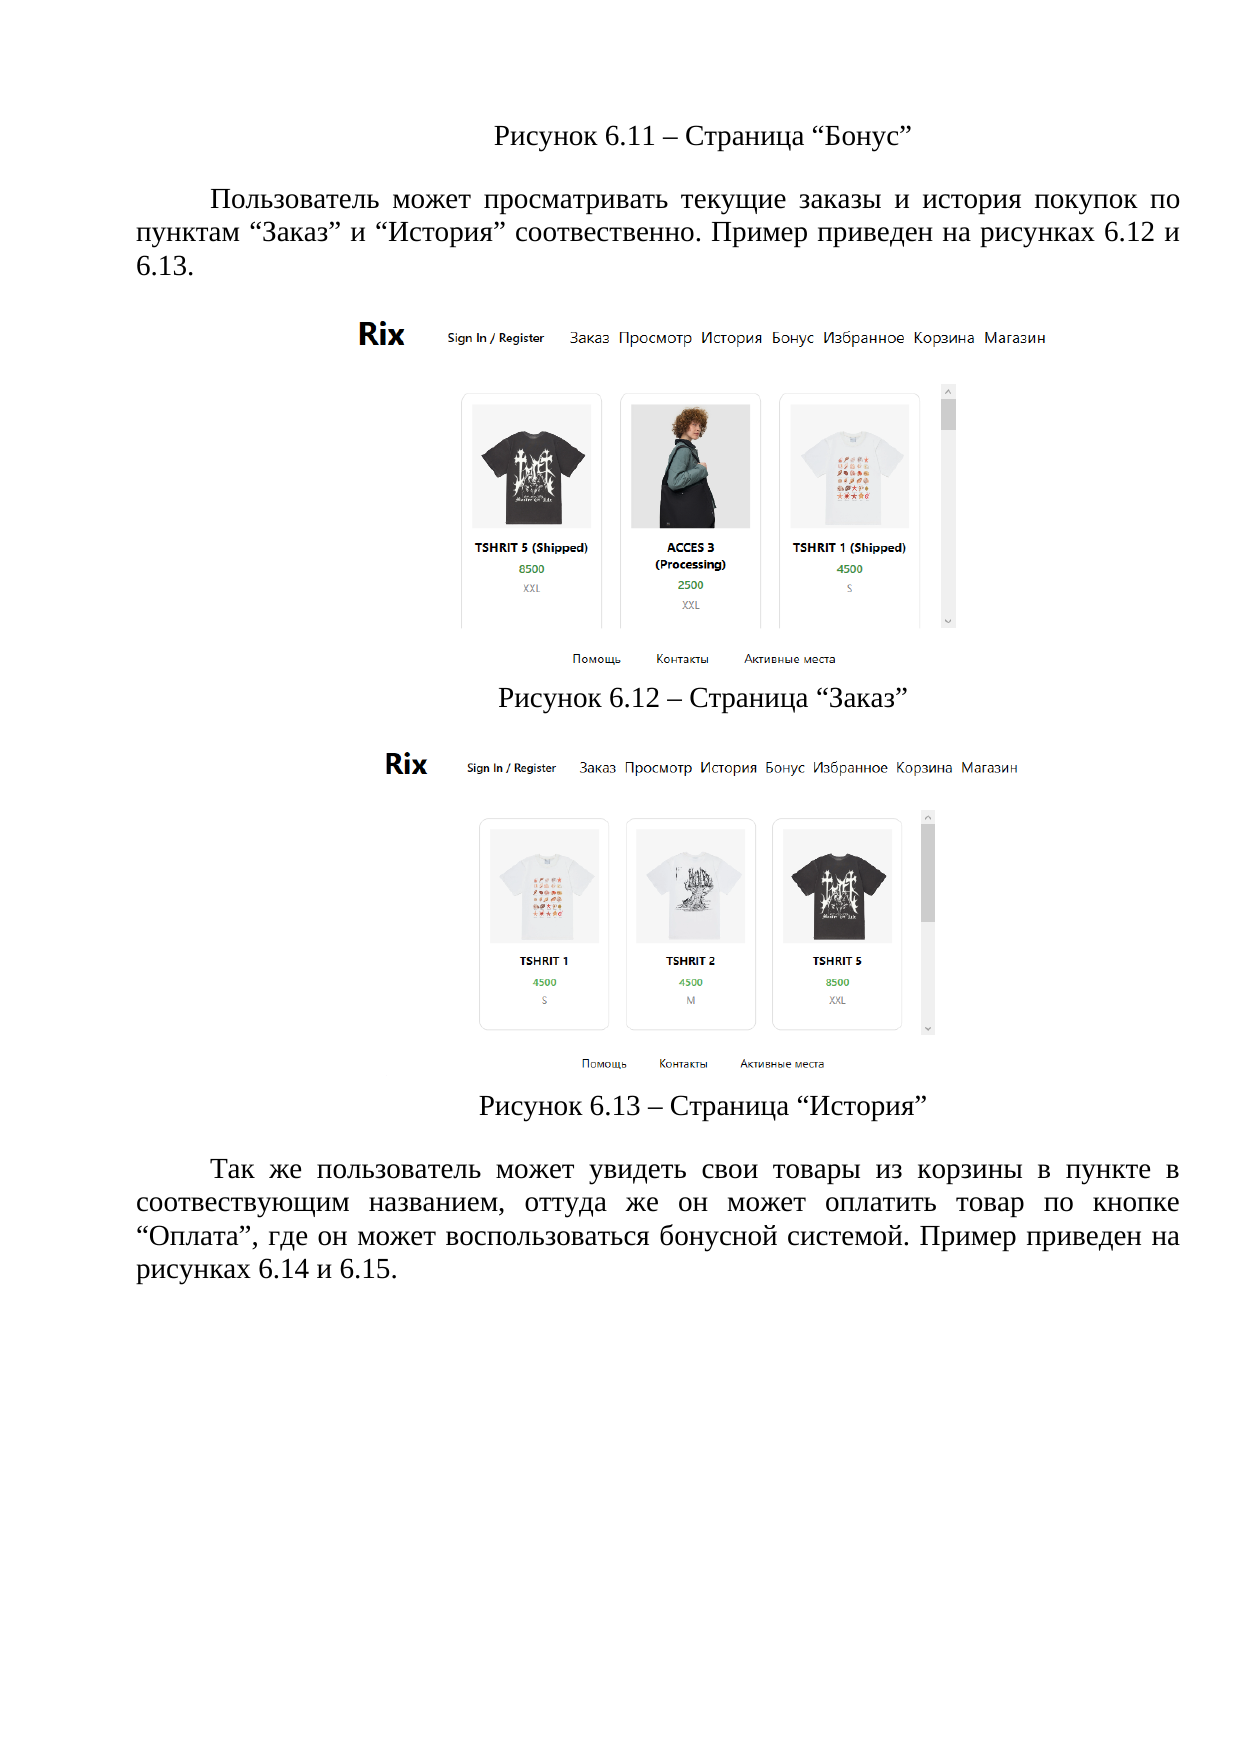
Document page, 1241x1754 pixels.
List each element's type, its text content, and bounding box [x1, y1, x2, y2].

picture [358, 310, 1048, 668]
text Рисунок 6.11 – Страница “Бонус” [136, 118, 1181, 152]
text Рисунок 6.12 – Страница “Заказ” [136, 680, 1181, 714]
text Пользователь может просматривать текущие заказы и история покупок по пунктам “Заказ” и “История” соотвественно. Пример приведен на рисунках 6.12 и 6.13. [136, 181, 1181, 281]
text Так же пользователь может увидеть свои товары из корзины в пункте в соотвествующим названием, оттуда же он может оплатить товар по кнопке “Оплата”, где он может воспользоваться бонусной системой. Пример приведен на рисунках 6.14 и 6.15. [136, 1151, 1181, 1285]
picture [386, 743, 1019, 1076]
text Рисунок 6.13 – Страница “История” [136, 1088, 1181, 1122]
